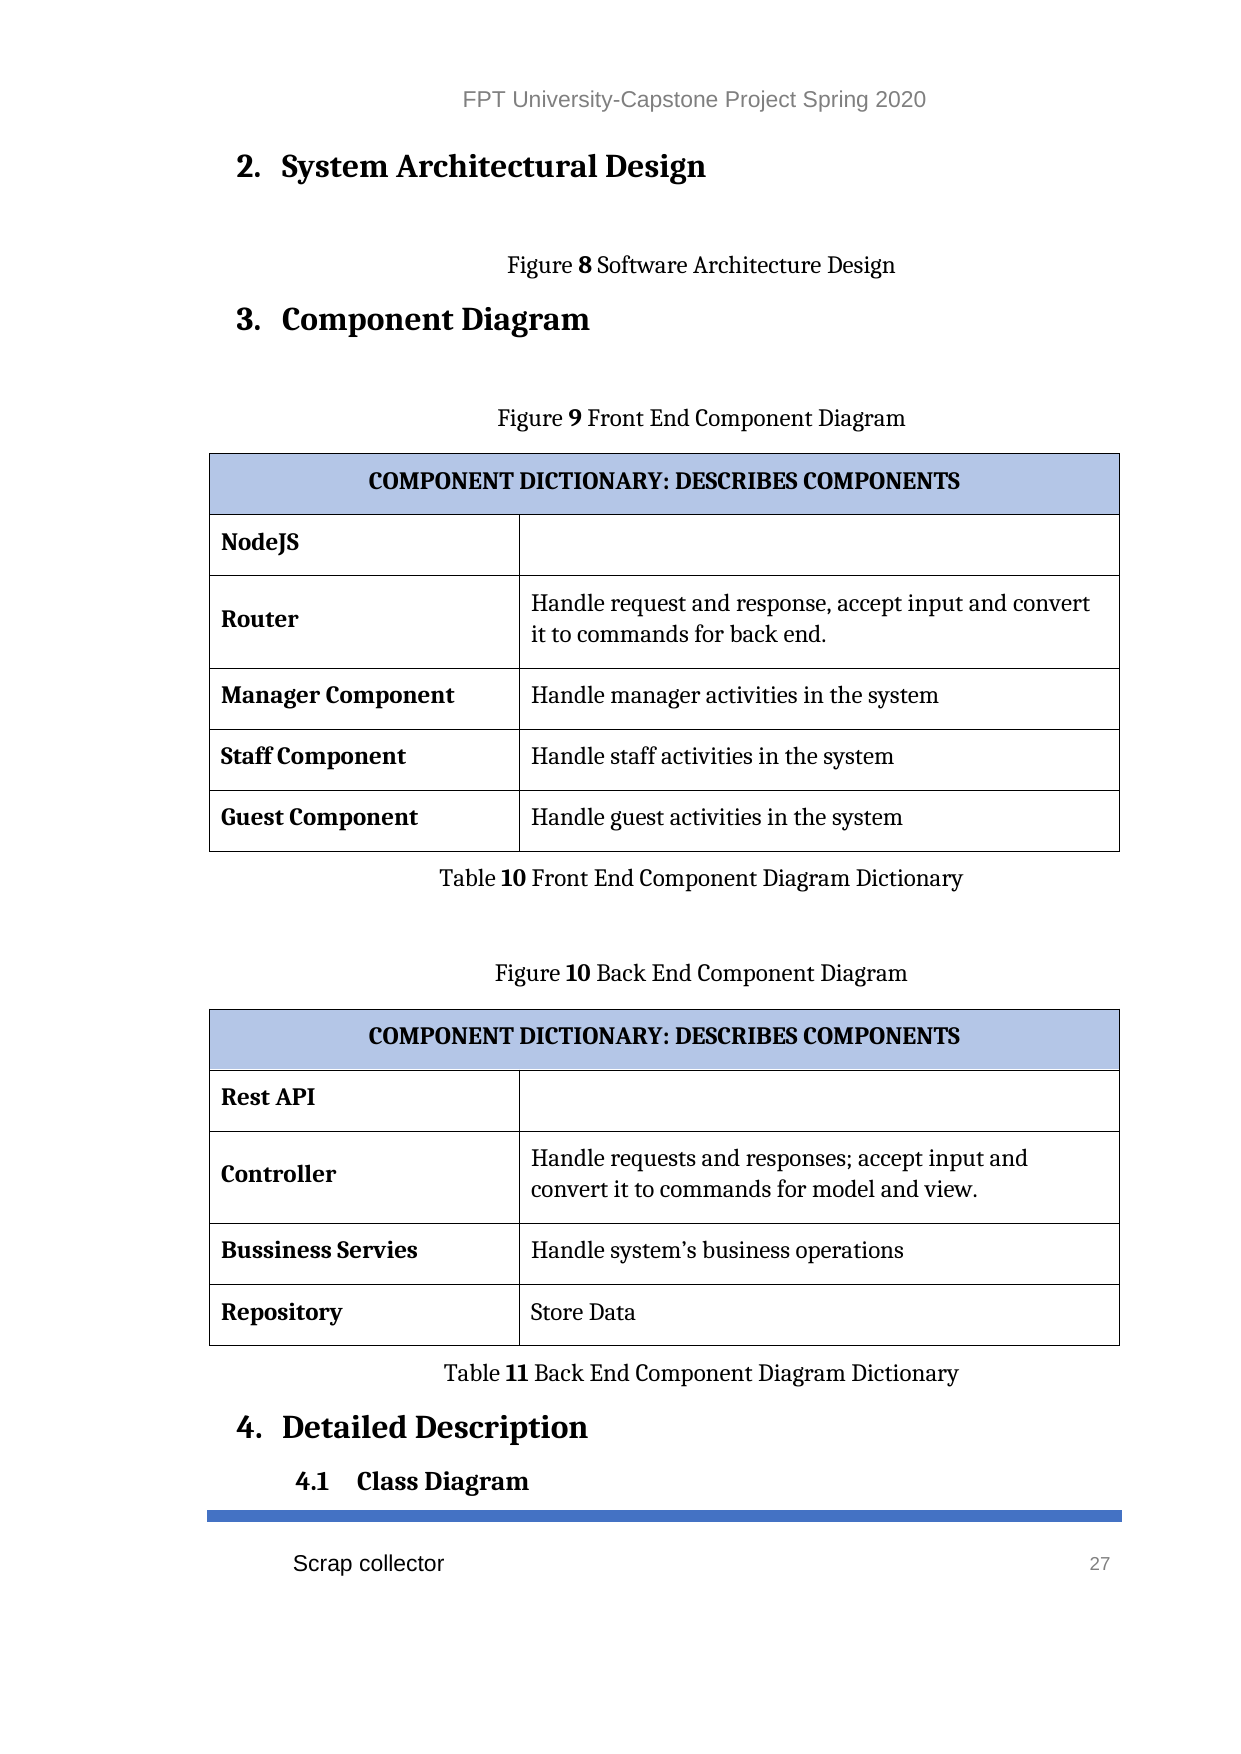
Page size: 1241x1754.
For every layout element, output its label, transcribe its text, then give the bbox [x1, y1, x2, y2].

table_header COMPONENT DICTIONARY: DESCRIBES COMPONENTS [210, 454, 1119, 514]
table_cell Guest Component [210, 791, 519, 851]
table_cell NodeJS [210, 515, 519, 575]
table_cell [520, 1071, 1119, 1131]
table_cell Handle guest activities in the system [520, 791, 1119, 851]
table_cell Handle system’s business operations [520, 1224, 1119, 1284]
table_cell Repository [210, 1285, 519, 1345]
table_cell Router [210, 576, 519, 667]
table_cell [520, 515, 1119, 575]
table_cell Handle request and response, accept input and convert it to commands for back end. [520, 576, 1119, 667]
table_cell Manager Component [210, 669, 519, 728]
subtitle Component Diagram [236, 300, 1122, 339]
table_cell Controller [210, 1132, 519, 1223]
list Class Diagram [295, 1466, 1122, 1497]
table_cell Store Data [520, 1285, 1119, 1345]
table_header COMPONENT DICTIONARY: DESCRIBES COMPONENTS [210, 1010, 1119, 1069]
table_cell Rest API [210, 1071, 519, 1131]
subtitle Detailed Description [236, 1408, 1122, 1446]
table_cell Handle requests and responses; accept input and convert it to commands for model and view. [520, 1132, 1119, 1223]
table_cell Handle manager activities in the system [520, 669, 1119, 728]
table_cell Handle staff activities in the system [520, 730, 1119, 789]
table_cell Bussiness Servies [210, 1224, 519, 1284]
table_cell Staff Component [210, 730, 519, 789]
subtitle System Architectural Design [236, 148, 1122, 186]
